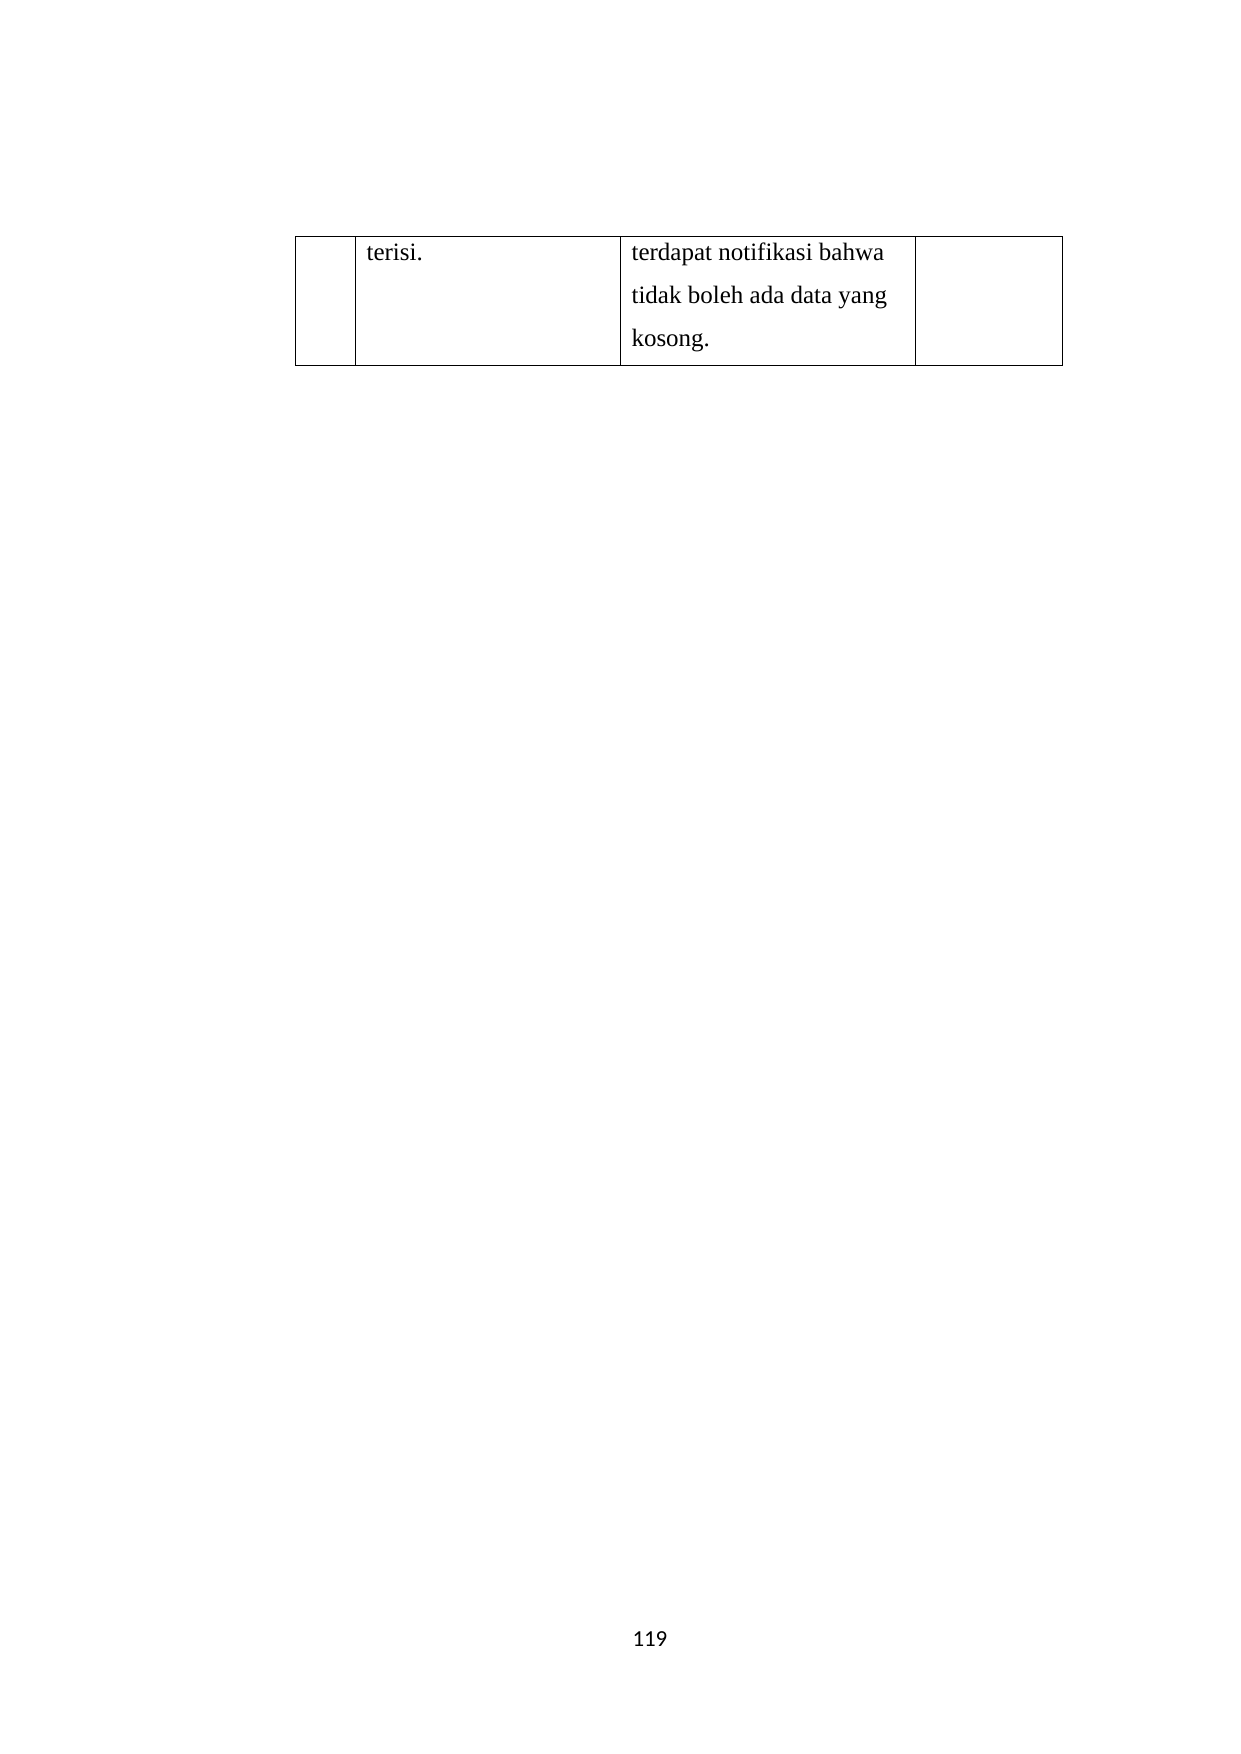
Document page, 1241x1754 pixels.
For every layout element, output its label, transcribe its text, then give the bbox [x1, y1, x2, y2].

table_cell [621, 237, 915, 365]
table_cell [356, 237, 620, 365]
table_cell 6 [296, 237, 355, 365]
table_cell [916, 237, 1062, 365]
